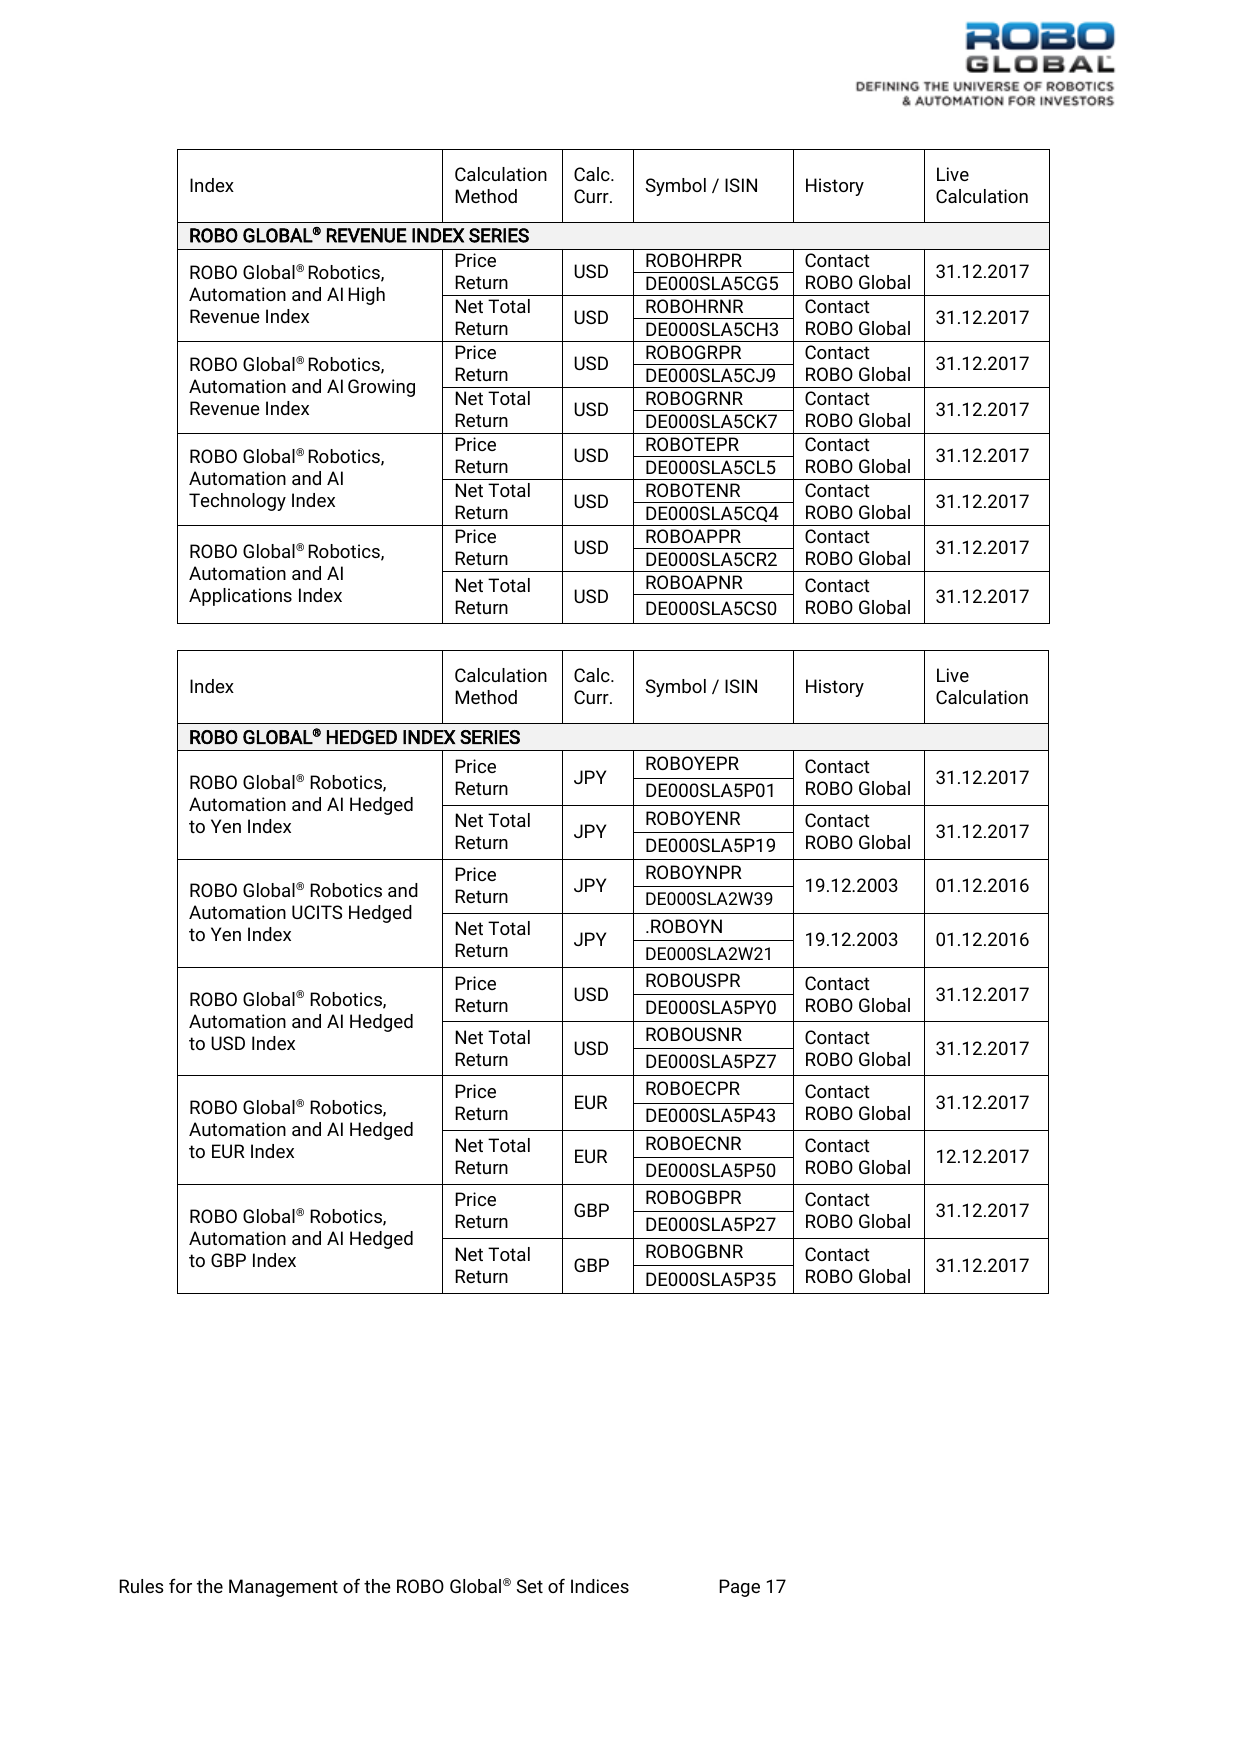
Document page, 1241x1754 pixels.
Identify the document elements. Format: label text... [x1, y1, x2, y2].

table_header Index [178, 651, 442, 723]
table_cell DE000SLA5CH3 [634, 319, 793, 341]
table_cell DE000SLA5PZ7 [634, 1049, 793, 1075]
table_cell .ROBOYN [634, 914, 793, 940]
table_cell Net Total Return [443, 1022, 562, 1075]
table_cell Price Return [443, 968, 562, 1021]
table_cell Contact ROBO Global [794, 968, 924, 1021]
table_cell 31.12.2017 [925, 1076, 1048, 1129]
table_cell Contact ROBO Global [794, 1022, 924, 1075]
table_cell DE000SLA5P19 [634, 833, 793, 859]
table_cell DE000SLA2W21 [634, 941, 793, 967]
table_cell ROBOGRPR [634, 342, 793, 364]
table_cell ROBO Global® Robotics, Automation and AI Technology Index [178, 434, 442, 525]
table_cell Contact ROBO Global [794, 526, 924, 571]
table_cell 31.12.2017 [925, 296, 1049, 341]
table_cell USD [563, 480, 633, 525]
table_cell Price Return [443, 434, 562, 479]
table_cell ROBOGBPR [634, 1185, 793, 1211]
table_cell ROBO GLOBAL® REVENUE INDEX SERIES [178, 223, 1049, 249]
table_cell Price Return [443, 526, 562, 571]
table_header Calculation Method [443, 651, 562, 723]
table_cell Net Total Return [443, 806, 562, 859]
table_cell Contact ROBO Global [794, 572, 924, 622]
table_header Calculation Method [443, 150, 562, 222]
table_cell GBP [563, 1239, 633, 1293]
table_cell DE000SLA5P01 [634, 779, 793, 804]
table_cell Net Total Return [443, 296, 562, 341]
table_cell ROBOYNPR [634, 860, 793, 886]
table_cell JPY [563, 860, 633, 913]
table_cell ROBO Global® Robotics, Automation and AI Applications Index [178, 526, 442, 622]
table_cell Contact ROBO Global [794, 1076, 924, 1129]
table_cell Contact ROBO Global [794, 806, 924, 859]
table_cell USD [563, 342, 633, 387]
table_cell ROBO Global® Robotics, Automation and AI Hedged to EUR Index [178, 1076, 442, 1184]
table_cell Price Return [443, 250, 562, 295]
table_header Symbol / ISIN [634, 150, 793, 222]
table_cell ROBOHRNR [634, 296, 793, 318]
table_cell 12.12.2017 [925, 1131, 1048, 1184]
table_cell ROBOUSPR [634, 968, 793, 994]
table_cell ROBOAPNR [634, 572, 793, 594]
table_cell ROBO Global® Robotics, Automation and AI Hedged to GBP Index [178, 1185, 442, 1293]
table_cell 31.12.2017 [925, 1239, 1048, 1293]
table_cell Net Total Return [443, 914, 562, 967]
table_cell 01.12.2016 [925, 914, 1048, 967]
table_cell 31.12.2017 [925, 388, 1049, 433]
table_cell 31.12.2017 [925, 968, 1048, 1021]
table_cell DE000SLA5P50 [634, 1158, 793, 1184]
table_cell Net Total Return [443, 480, 562, 525]
table_cell Price Return [443, 1076, 562, 1129]
table_cell DE000SLA5P27 [634, 1212, 793, 1238]
table_cell ROBOTENR [634, 480, 793, 502]
table_cell DE000SLA5CS0 [634, 595, 793, 622]
table_cell 31.12.2017 [925, 342, 1049, 387]
table_cell USD [563, 388, 633, 433]
table_cell JPY [563, 914, 633, 967]
table_cell DE000SLA5CK7 [634, 411, 793, 433]
table_header History [794, 150, 924, 222]
table_cell Contact ROBO Global [794, 1239, 924, 1293]
table_cell ROBOAPPR [634, 526, 793, 548]
table_cell ROBOGRNR [634, 388, 793, 410]
table_cell Price Return [443, 860, 562, 913]
table_cell Price Return [443, 1185, 562, 1238]
picture [851, 19, 1122, 113]
table_header Live Calculation [925, 150, 1049, 222]
table_cell USD [563, 250, 633, 295]
table_cell USD [563, 968, 633, 1021]
table_cell ROBOGBNR [634, 1239, 793, 1265]
table_cell 31.12.2017 [925, 1185, 1048, 1238]
table_cell Contact ROBO Global [794, 250, 924, 295]
table_cell DE000SLA5CQ4 [634, 503, 793, 525]
table_cell EUR [563, 1076, 633, 1129]
table_cell 31.12.2017 [925, 572, 1049, 622]
table_header Index [178, 150, 442, 222]
table_header Calc. Curr. [563, 150, 633, 222]
table_cell USD [563, 296, 633, 341]
table_cell Contact ROBO Global [794, 296, 924, 341]
table_cell Contact ROBO Global [794, 388, 924, 433]
table_cell DE000SLA5P35 [634, 1266, 793, 1293]
table_cell Price Return [443, 342, 562, 387]
table_cell ROBOUSNR [634, 1022, 793, 1048]
table_cell USD [563, 434, 633, 479]
table_cell Price Return [443, 751, 562, 804]
table_cell 31.12.2017 [925, 806, 1048, 859]
table_cell 31.12.2017 [925, 434, 1049, 479]
table_cell Contact ROBO Global [794, 751, 924, 804]
table_cell DE000SLA5P43 [634, 1104, 793, 1129]
table_cell 19.12.2003 [794, 860, 924, 913]
table_cell 19.12.2003 [794, 914, 924, 967]
table_cell ROBO Global® Robotics, Automation and AI High Revenue Index [178, 250, 442, 341]
table_cell Contact ROBO Global [794, 480, 924, 525]
table_cell 01.12.2016 [925, 860, 1048, 913]
table_cell JPY [563, 751, 633, 804]
table_cell USD [563, 572, 633, 622]
table_cell 31.12.2017 [925, 1022, 1048, 1075]
table_cell GBP [563, 1185, 633, 1238]
table_cell DE000SLA5CG5 [634, 273, 793, 295]
table_header Live Calculation [925, 651, 1048, 723]
table_cell ROBO GLOBAL® HEDGED INDEX SERIES [178, 724, 1048, 750]
table_cell Net Total Return [443, 572, 562, 622]
table_cell Net Total Return [443, 1239, 562, 1293]
table_cell EUR [563, 1131, 633, 1184]
table_header Calc. Curr. [563, 651, 633, 723]
table_cell ROBOYENR [634, 806, 793, 832]
table_cell ROBOECNR [634, 1131, 793, 1157]
table_cell USD [563, 1022, 633, 1075]
table_cell 31.12.2017 [925, 480, 1049, 525]
table_cell DE000SLA5CR2 [634, 549, 793, 571]
table_cell 31.12.2017 [925, 526, 1049, 571]
table_cell ROBOYEPR [634, 751, 793, 777]
table_cell ROBO Global® Robotics and Automation UCITS Hedged to Yen Index [178, 860, 442, 967]
table_cell DE000SLA5PY0 [634, 995, 793, 1021]
table_header History [794, 651, 924, 723]
table_cell JPY [563, 806, 633, 859]
table_cell Net Total Return [443, 1131, 562, 1184]
table_cell USD [563, 526, 633, 571]
table_cell ROBOECPR [634, 1076, 793, 1102]
table_cell Contact ROBO Global [794, 342, 924, 387]
table_cell ROBO Global® Robotics, Automation and AI Growing Revenue Index [178, 342, 442, 433]
table_cell Net Total Return [443, 388, 562, 433]
table_cell Contact ROBO Global [794, 1131, 924, 1184]
table_cell ROBO Global® Robotics, Automation and AI Hedged to Yen Index [178, 751, 442, 859]
table_cell ROBO Global® Robotics, Automation and AI Hedged to USD Index [178, 968, 442, 1075]
table_cell DE000SLA5CL5 [634, 457, 793, 479]
table_cell ROBOHRPR [634, 250, 793, 272]
table_cell 31.12.2017 [925, 250, 1049, 295]
table_cell Contact ROBO Global [794, 434, 924, 479]
table_cell 31.12.2017 [925, 751, 1048, 804]
table_cell DE000SLA2W39 [634, 887, 793, 913]
table_cell DE000SLA5CJ9 [634, 365, 793, 387]
table_cell ROBOTEPR [634, 434, 793, 456]
table_header Symbol / ISIN [634, 651, 793, 723]
table_cell Contact ROBO Global [794, 1185, 924, 1238]
